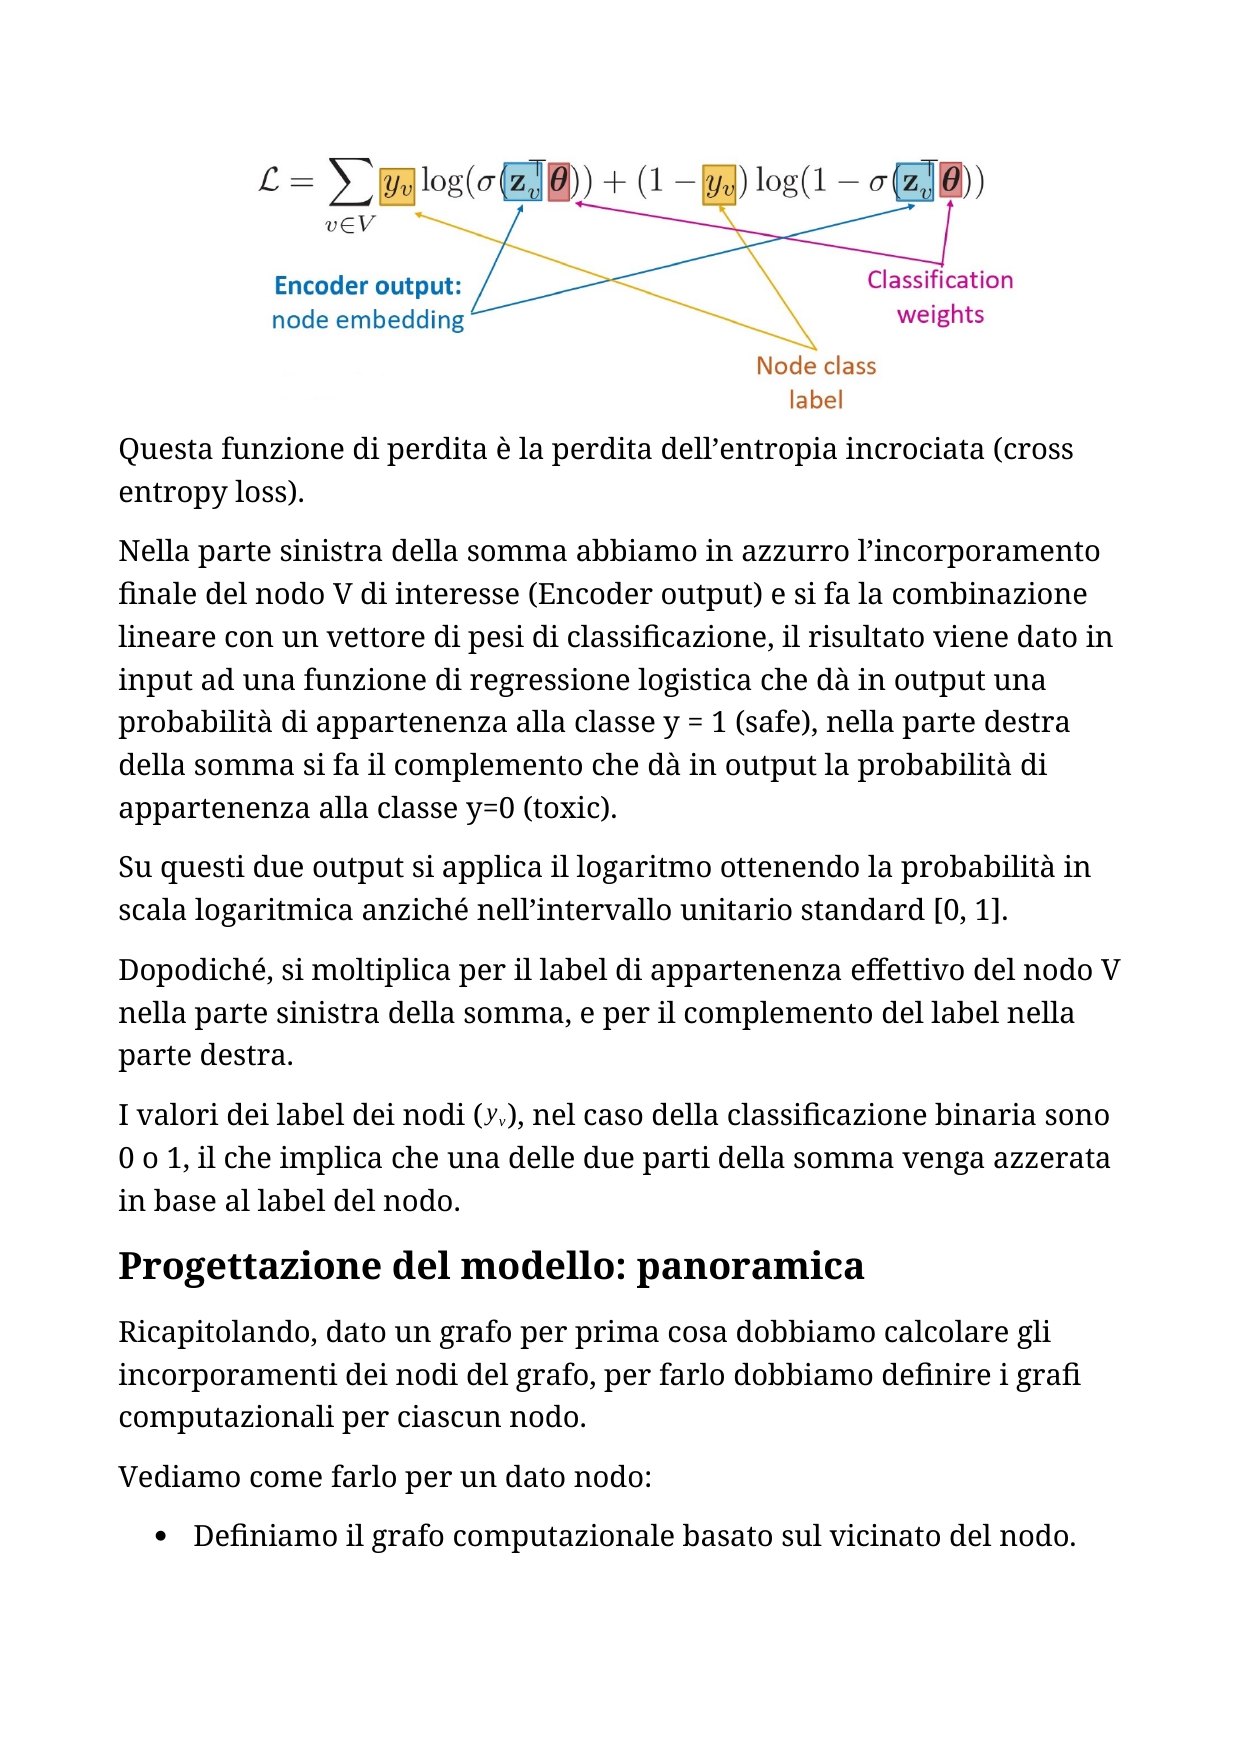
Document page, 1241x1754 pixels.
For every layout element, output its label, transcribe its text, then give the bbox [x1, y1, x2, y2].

text Progettazione del modello: panoramica [118, 1239, 1122, 1290]
text Vediamo come farlo per un dato nodo: [118, 1456, 1122, 1496]
text Nella parte sinistra della somma abbiamo in azzurro l’incorporamento finale del nodo V di interesse (Encoder output) e si fa la combinazione lineare con un vettore di pesi di classificazione, il risultato viene dato in input ad una funzione di regressione logistica che dà in output una probabilità di appartenenza alla classe y = 1 (safe), nella parte destra della somma si fa il complemento che dà in output la probabilità di appartenenza alla classe y=0 (toxic). [118, 530, 1122, 827]
text Su questi due output si applica il logaritmo ottenendo la probabilità in scala logaritmica anziché nell’intervallo unitario standard [0, 1]. [118, 847, 1122, 929]
picture [201, 147, 1039, 410]
text I valori dei label dei nodi (), nel caso della classificazione binaria sono 0 o 1, il che implica che una delle due parti della somma venga azzerata in base al label del nodo. [118, 1094, 1122, 1219]
text Questa funzione di perdita è la perdita dell’entropia incrociata (cross entropy loss). [118, 428, 1122, 511]
list Definiamo il grafo computazionale basato sul vicinato del nodo. [156, 1516, 1122, 1555]
text Dopodiché, si moltiplica per il label di appartenenza effettivo del nodo V nella parte sinistra della somma, e per il complemento del label nella parte destra. [118, 949, 1122, 1074]
text Ricapitolando, dato un grafo per prima cosa dobbiamo calcolare gli incorporamenti dei nodi del grafo, per farlo dobbiamo definire i grafi computazionali per ciascun nodo. [118, 1311, 1122, 1436]
